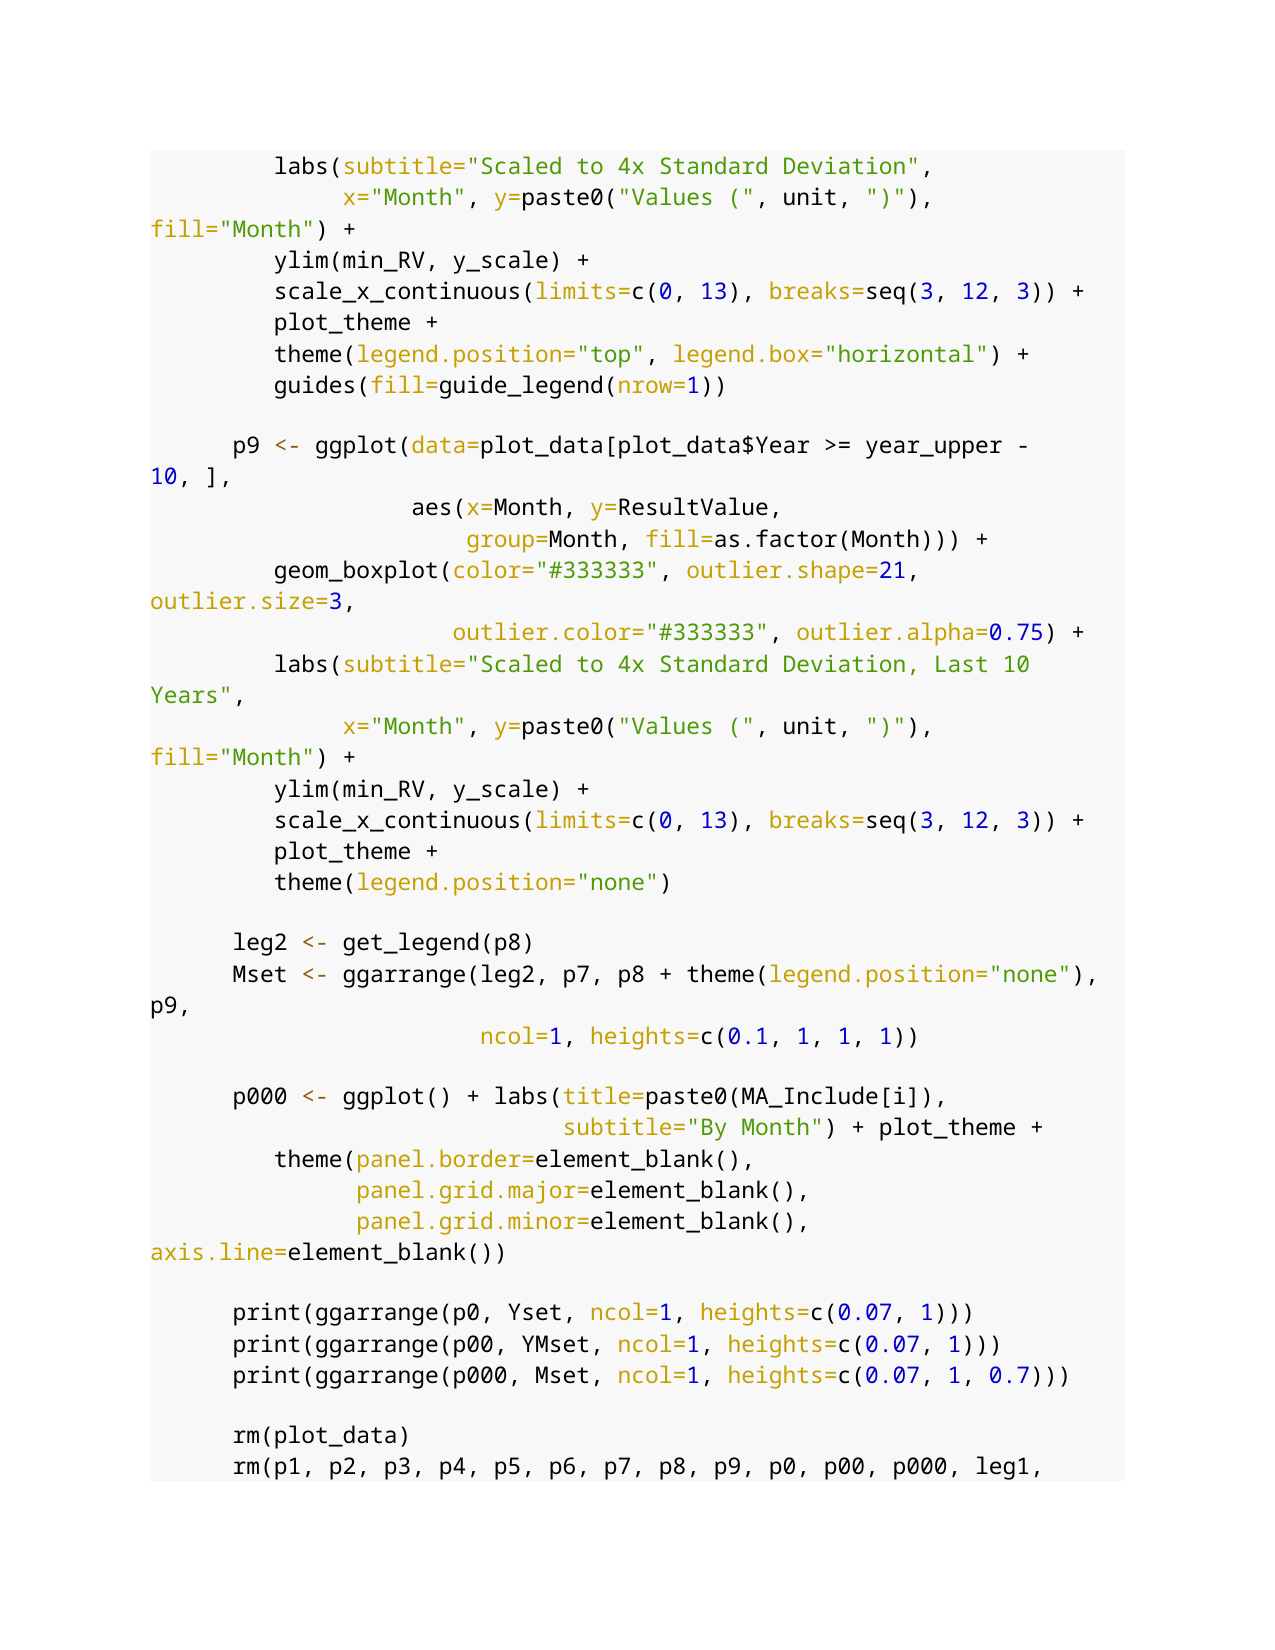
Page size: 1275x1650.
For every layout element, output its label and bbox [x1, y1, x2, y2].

text [150, 150, 1125, 1481]
